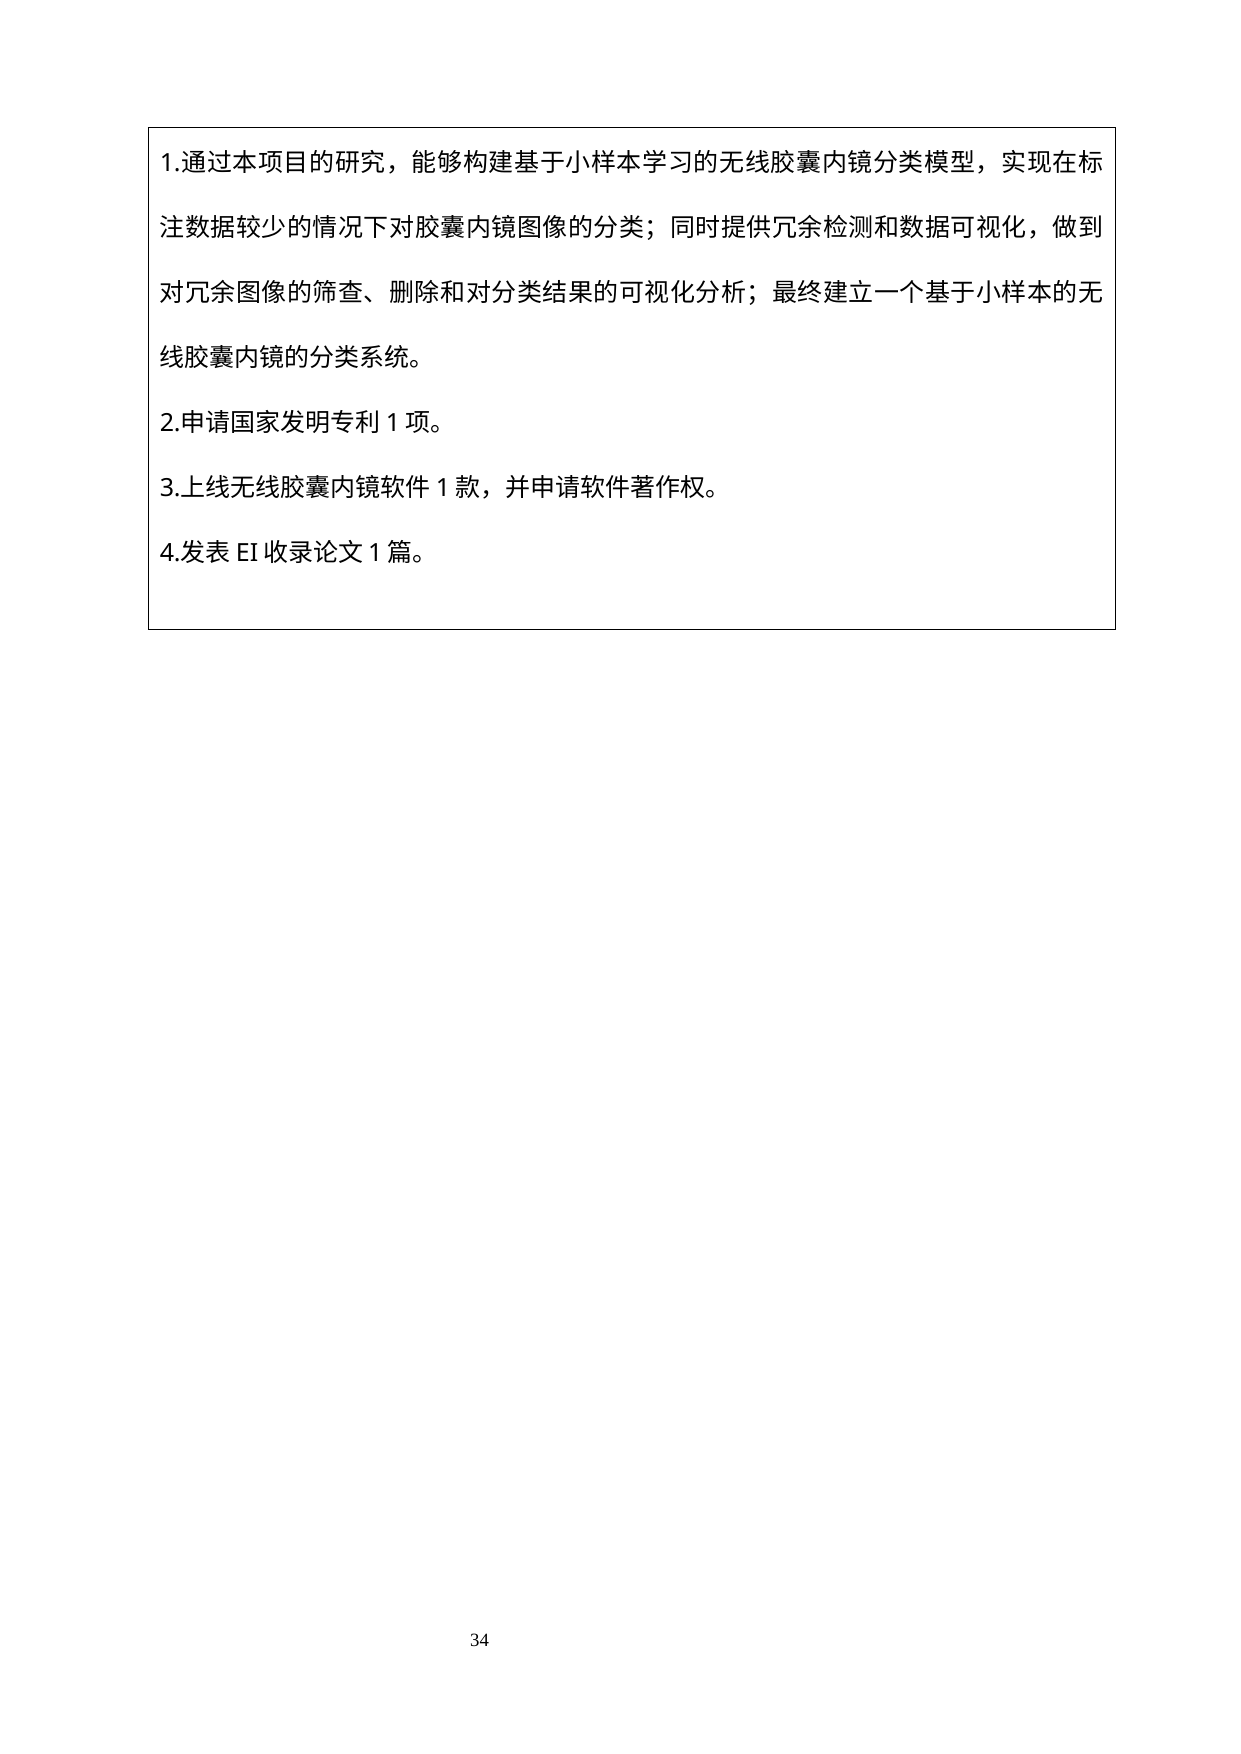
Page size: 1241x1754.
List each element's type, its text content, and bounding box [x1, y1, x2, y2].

table_cell 1.通过本项目的研究，能够构建基于小样本学习的无线胶囊内镜分类模型，实现在标注数据较少的情况下对胶囊内镜图像的分类；同时提供冗余检测和数据可视化，做到对冗余图像的筛查、删除和对分类结果的可视化分析；最终建立一个基于小样本的无线胶囊内镜的分类系统。 2.申请国家发明专利1项。 3.上线无线胶囊内镜软件1款，并申请软件著作权。 4.发表EI收录论文1篇。 [149, 128, 1115, 629]
